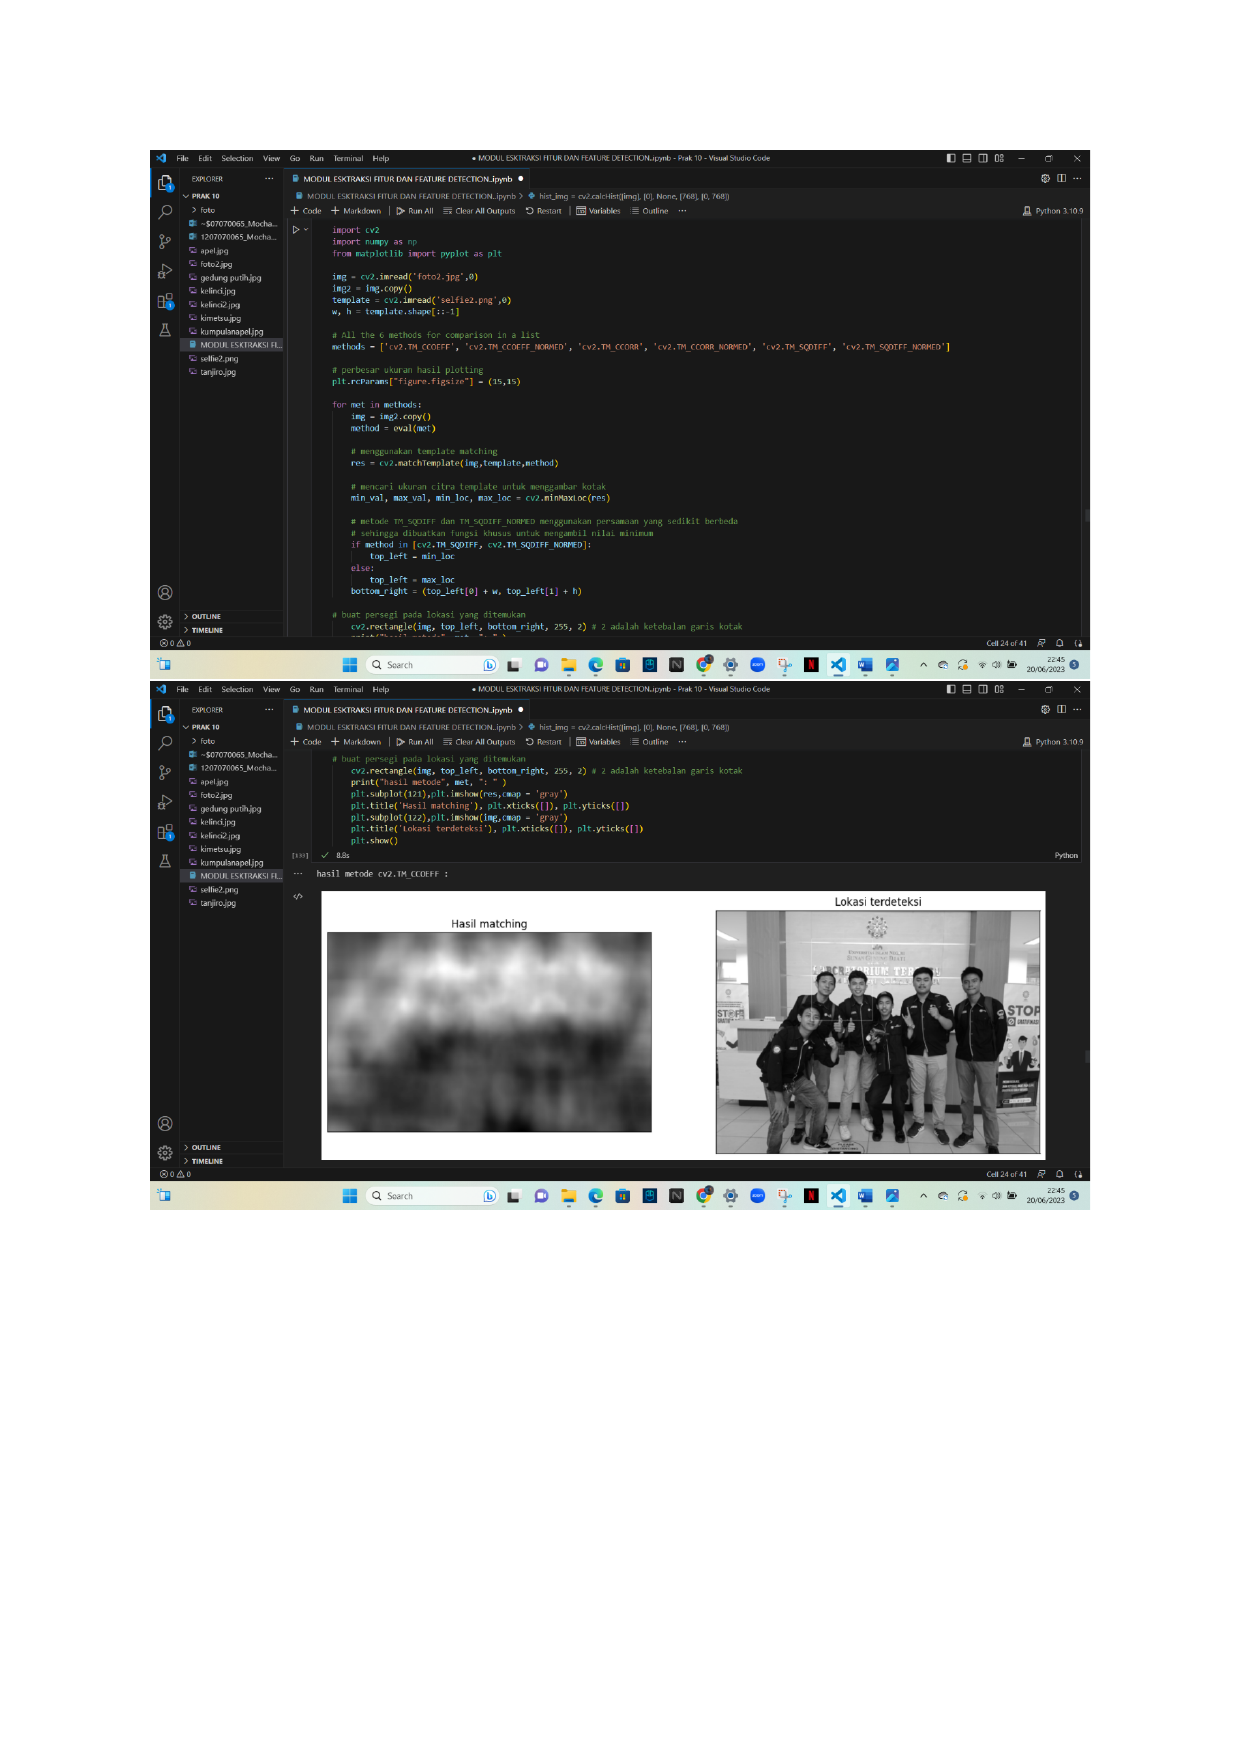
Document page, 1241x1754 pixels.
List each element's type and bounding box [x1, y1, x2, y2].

picture [150, 681, 1091, 1210]
picture [150, 150, 1091, 679]
